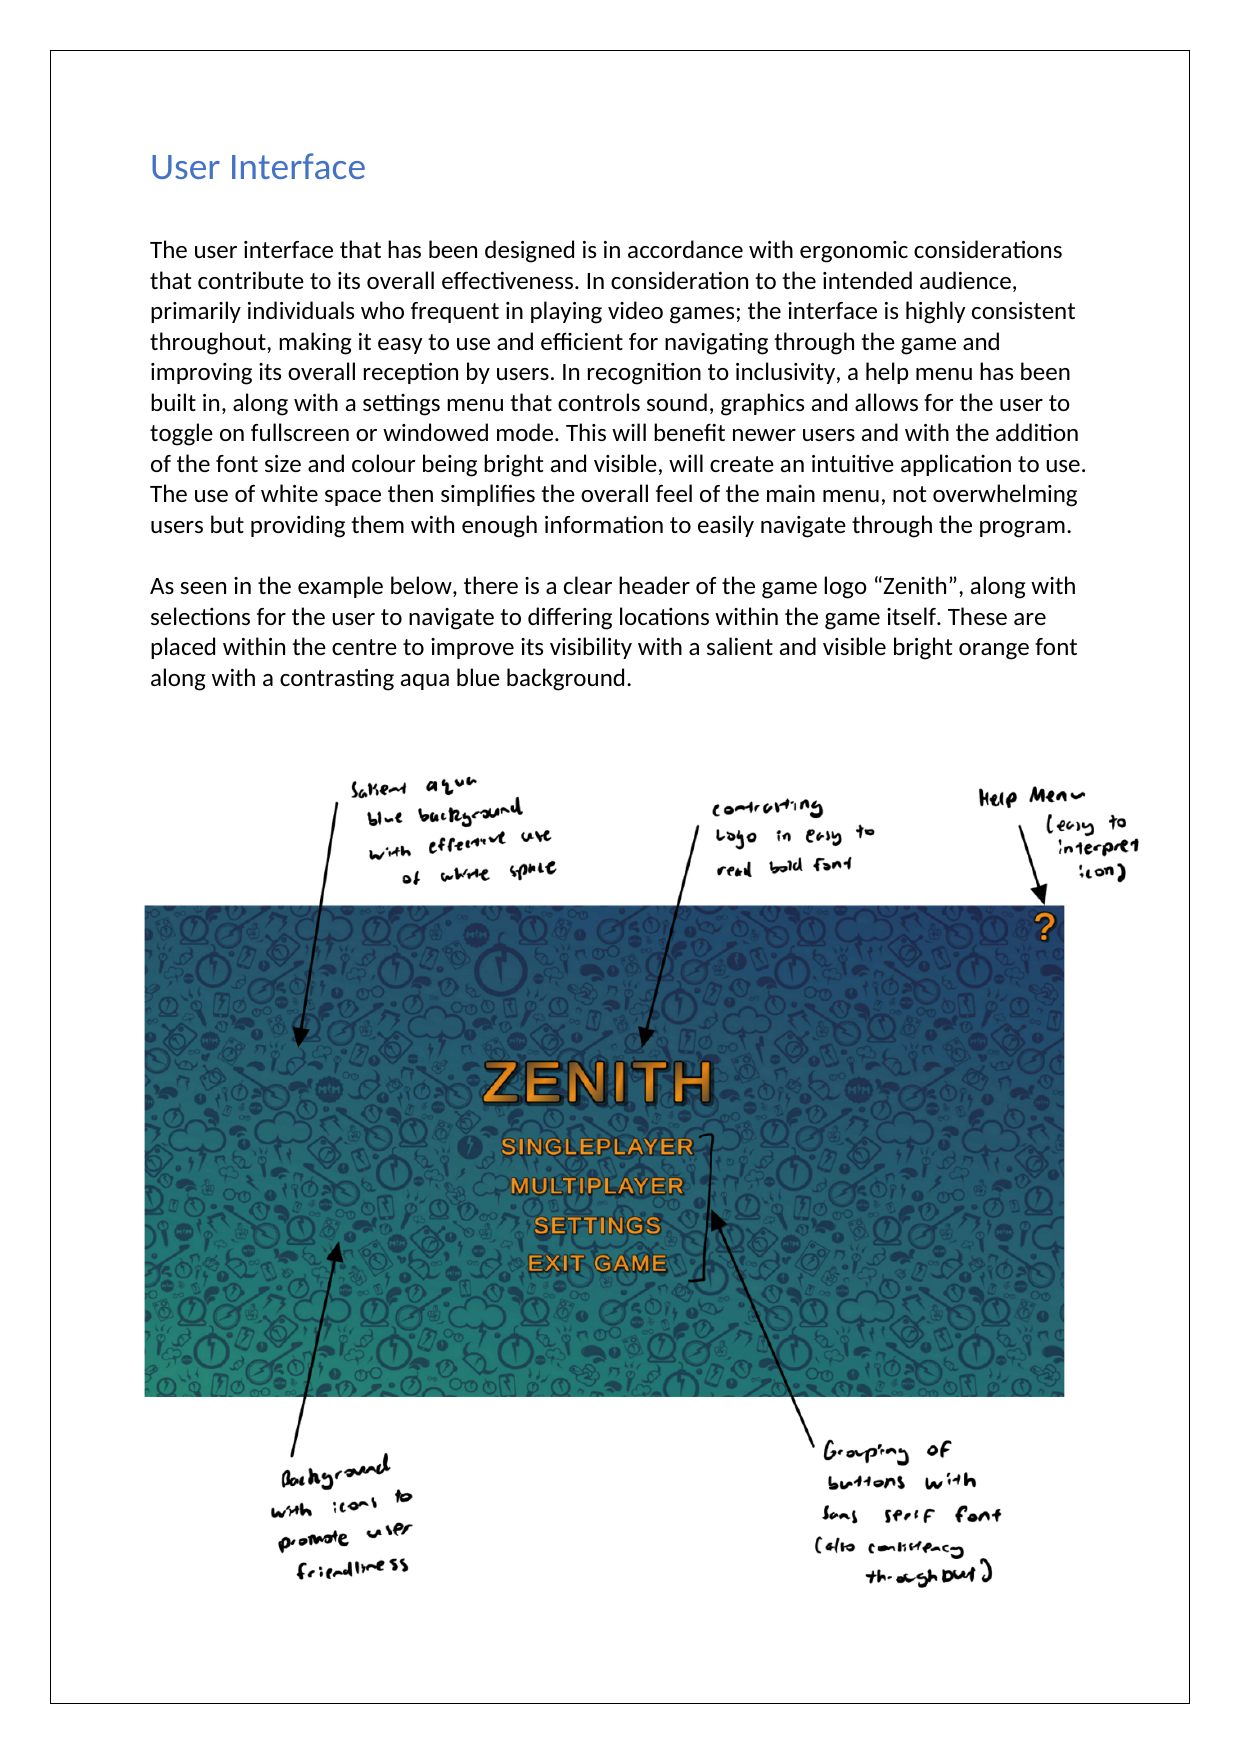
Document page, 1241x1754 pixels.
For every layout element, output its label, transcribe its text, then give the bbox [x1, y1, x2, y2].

text As seen in the example below, there is a clear header of the game logo “Zenith”, along with selections for the user to navigate to differing locations within the game itself. These are placed within the centre to improve its visibility with a salient and visible bright orange font along with a contrasting aqua blue background. [150, 570, 1090, 692]
text The use of white space then simplifies the overall feel of the main menu, not overwhelming users but providing them with enough information to easily navigate through the program. [150, 478, 1090, 539]
text User Interface [150, 143, 1090, 188]
picture [84, 742, 1168, 1600]
text The user interface that has been designed is in accordance with ergonomic considerations that contribute to its overall effectiveness. In consideration to the intended audience, primarily individuals who frequent in playing video games; the interface is highly consistent throughout, making it easy to use and efficient for navigating through the game and improving its overall reception by users. In recognition to inclusivity, a help menu has been built in, along with a settings menu that controls sound, graphics and allows for the user to toggle on fullscreen or windowed mode. This will benefit newer users and with the addition of the font size and colour being bright and visible, will create an intuitive application to use. [150, 234, 1090, 478]
